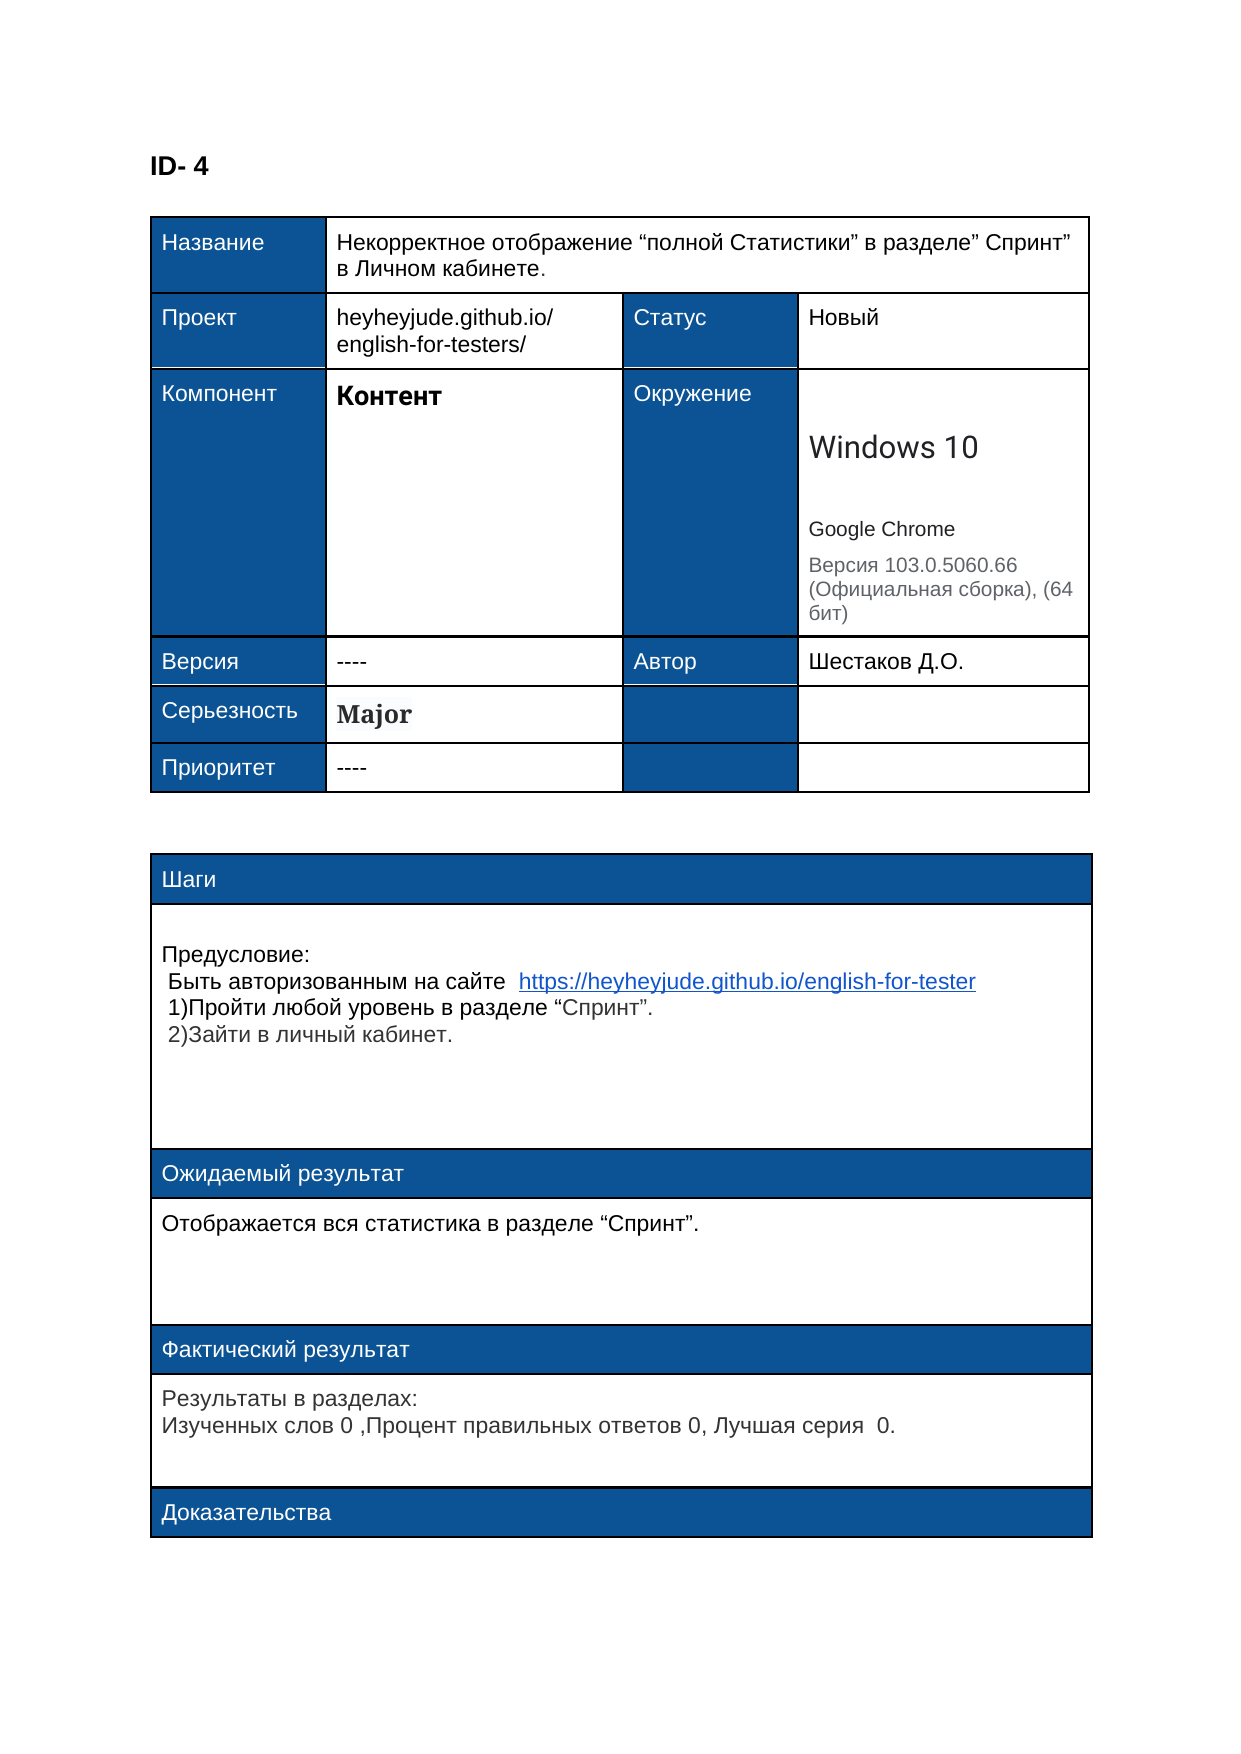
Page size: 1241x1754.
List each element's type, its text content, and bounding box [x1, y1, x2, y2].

table_cell Приоритет [152, 744, 325, 791]
table_cell Major [327, 687, 622, 742]
table_cell Контент [327, 370, 622, 635]
table_cell Фактический результат [152, 1326, 1091, 1373]
table_cell Новый [799, 294, 1088, 367]
table_cell [799, 687, 1088, 742]
table_cell Окружение [624, 370, 797, 635]
table_cell Доказательства [152, 1489, 1091, 1536]
table_header Название [152, 218, 325, 292]
table_cell ---- [327, 638, 622, 684]
table_header Некорректное отображение “полной Статистики” в разделе” Спринт” в Личном кабинете. [327, 218, 1088, 292]
table_cell [624, 687, 797, 742]
table_cell ---- [327, 744, 622, 791]
table_cell Отображается вся статистика в разделе “Спринт”. [152, 1199, 1091, 1323]
table_header Шаги [152, 855, 1091, 903]
table_cell Результаты в разделах: Изученных слов 0 ,Процент правильных ответов 0, Лучшая серия 0. [152, 1375, 1091, 1486]
table_cell Проект [152, 294, 325, 367]
text ID- 4 [150, 150, 1090, 181]
table_cell [624, 744, 797, 791]
table_cell Версия [152, 638, 325, 684]
table_cell Предусловие: Быть авторизованным на сайте https://heyheyjude.github.io/english-for-tester 1)Пройти любой уровень в разделе “Спринт”. 2)Зайти в личный кабинет. [152, 905, 1091, 1148]
table_cell Компонент [152, 370, 325, 635]
table_cell Ожидаемый результат [152, 1150, 1091, 1197]
table_cell Серьезность [152, 687, 325, 742]
table_cell Шестаков Д.О. [799, 638, 1088, 684]
table_cell Статус [624, 294, 797, 367]
table_cell [799, 744, 1088, 791]
table_cell Автор [624, 638, 797, 684]
table_cell Windows 10 Google Chrome Версия 103.0.5060.66 (Официальная сборка), (64 бит) [799, 370, 1088, 635]
table_cell heyheyjude.github.io/english-for-testers/ [327, 294, 622, 367]
